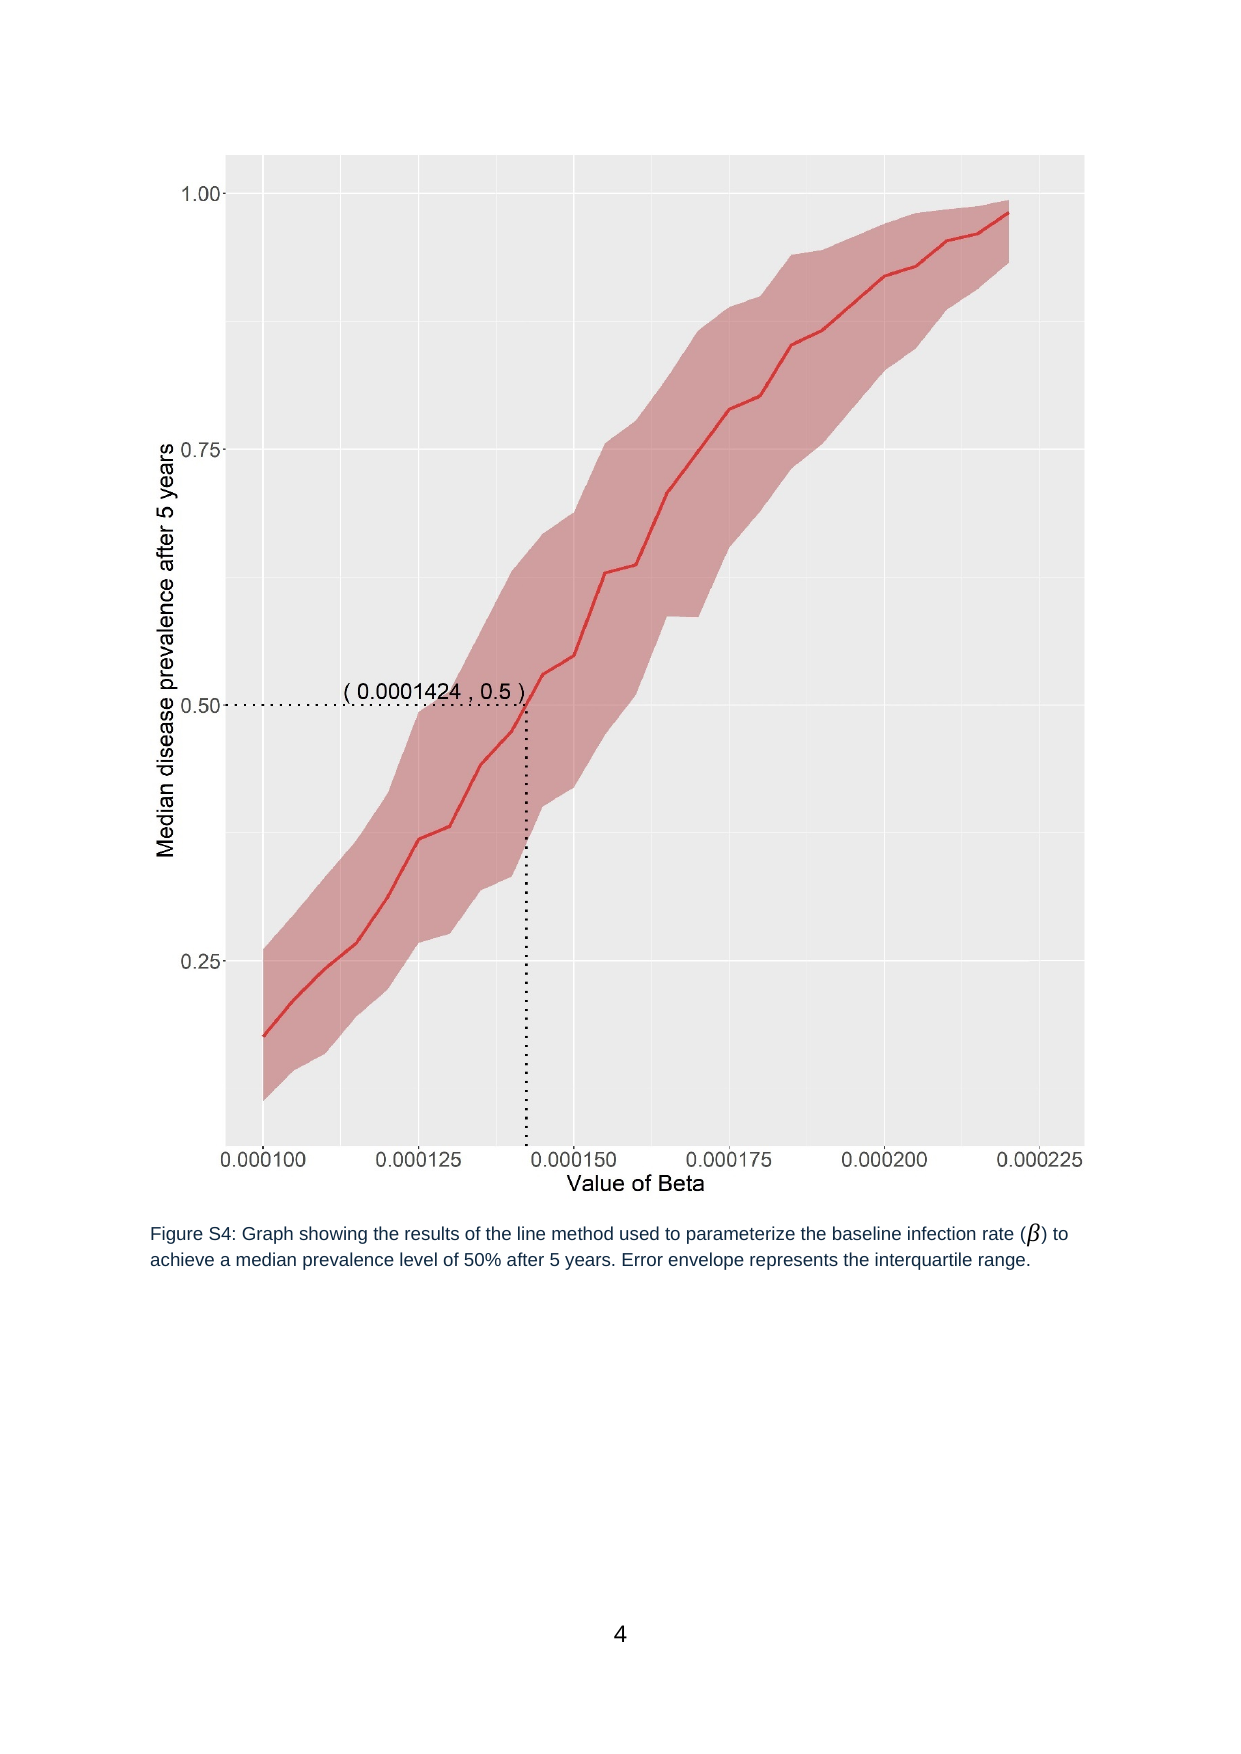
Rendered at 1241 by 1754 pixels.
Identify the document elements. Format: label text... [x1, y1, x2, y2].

text Figure S4: Graph showing the results of the line method used to parameterize the baseline infection rate () to achieve a median prevalence level of 50% after 5 years. Error envelope represents the interquartile range. [150, 1220, 1090, 1271]
picture [150, 150, 1091, 1201]
